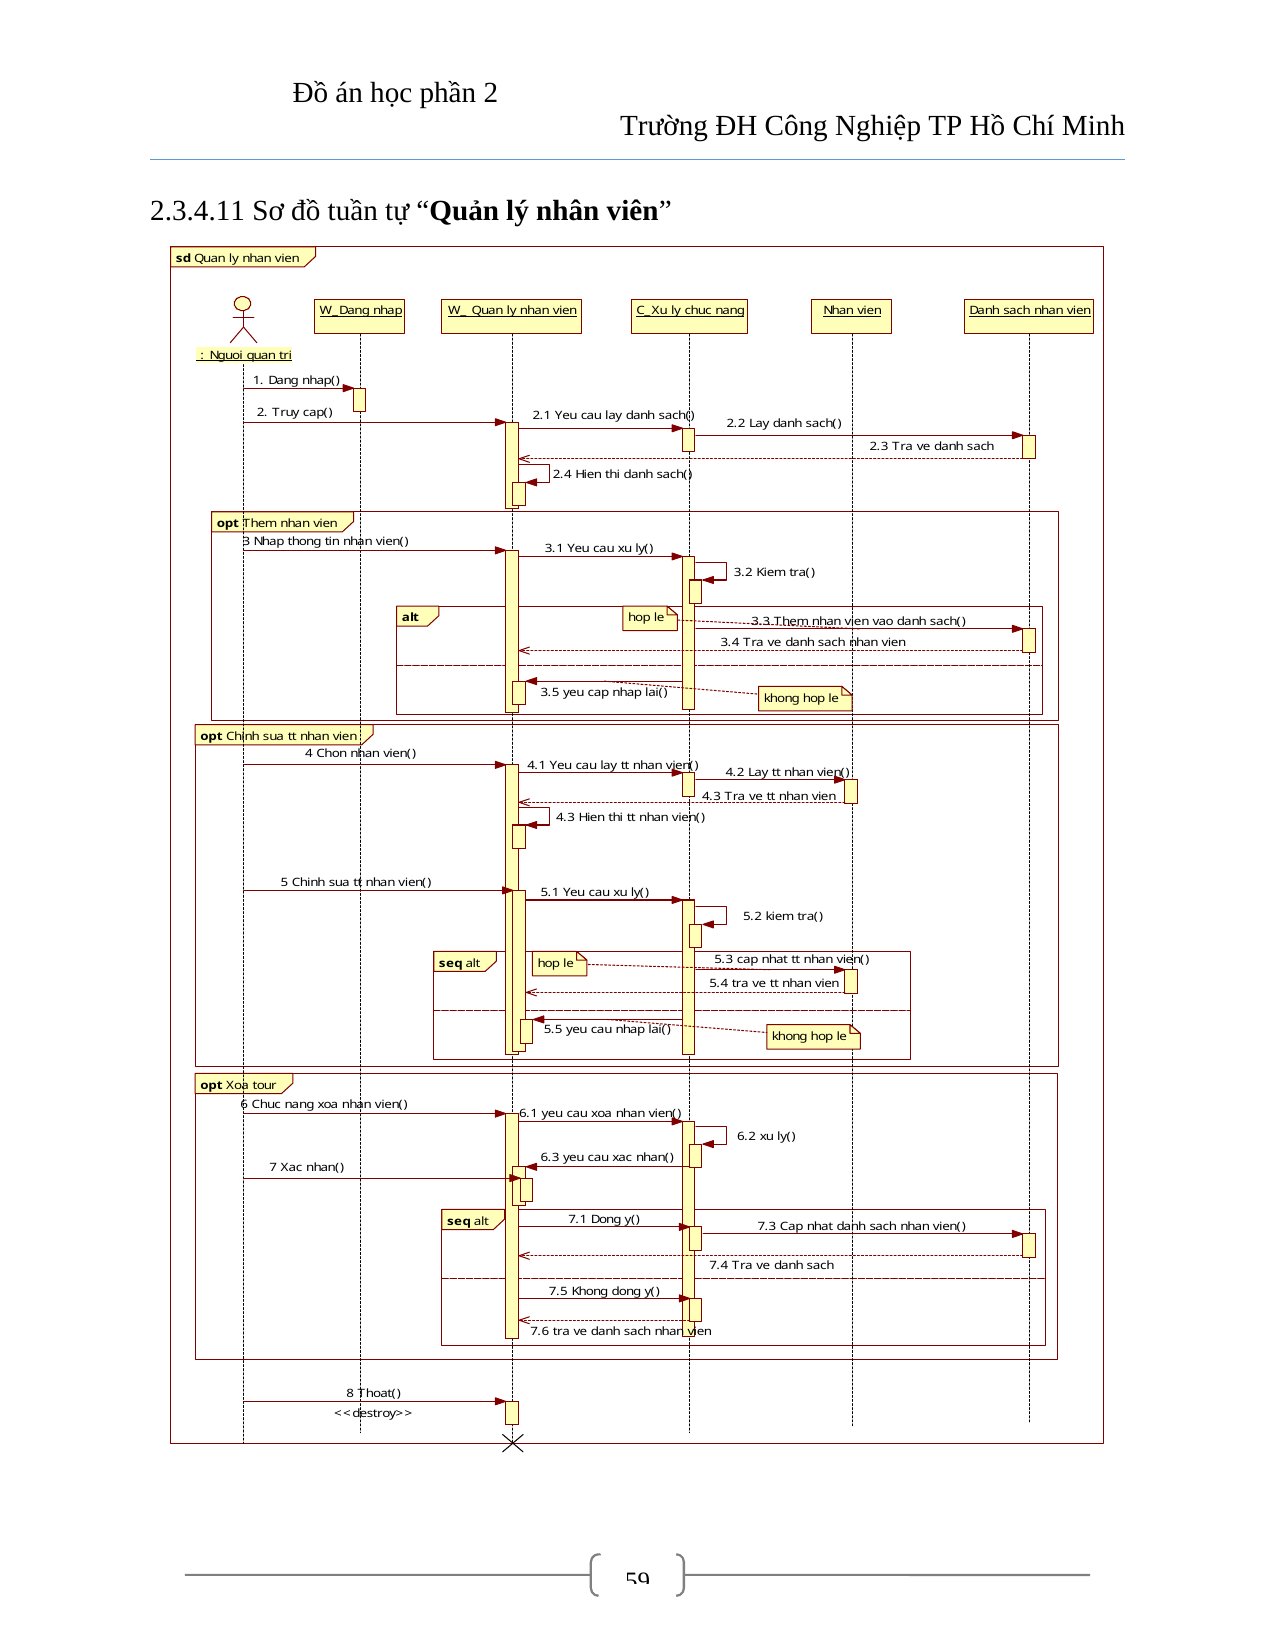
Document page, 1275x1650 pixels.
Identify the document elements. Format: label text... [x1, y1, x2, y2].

subtitle 2.3.4.11 Sơ đồ tuần tự “Quản lý nhân viên” [150, 193, 1125, 227]
